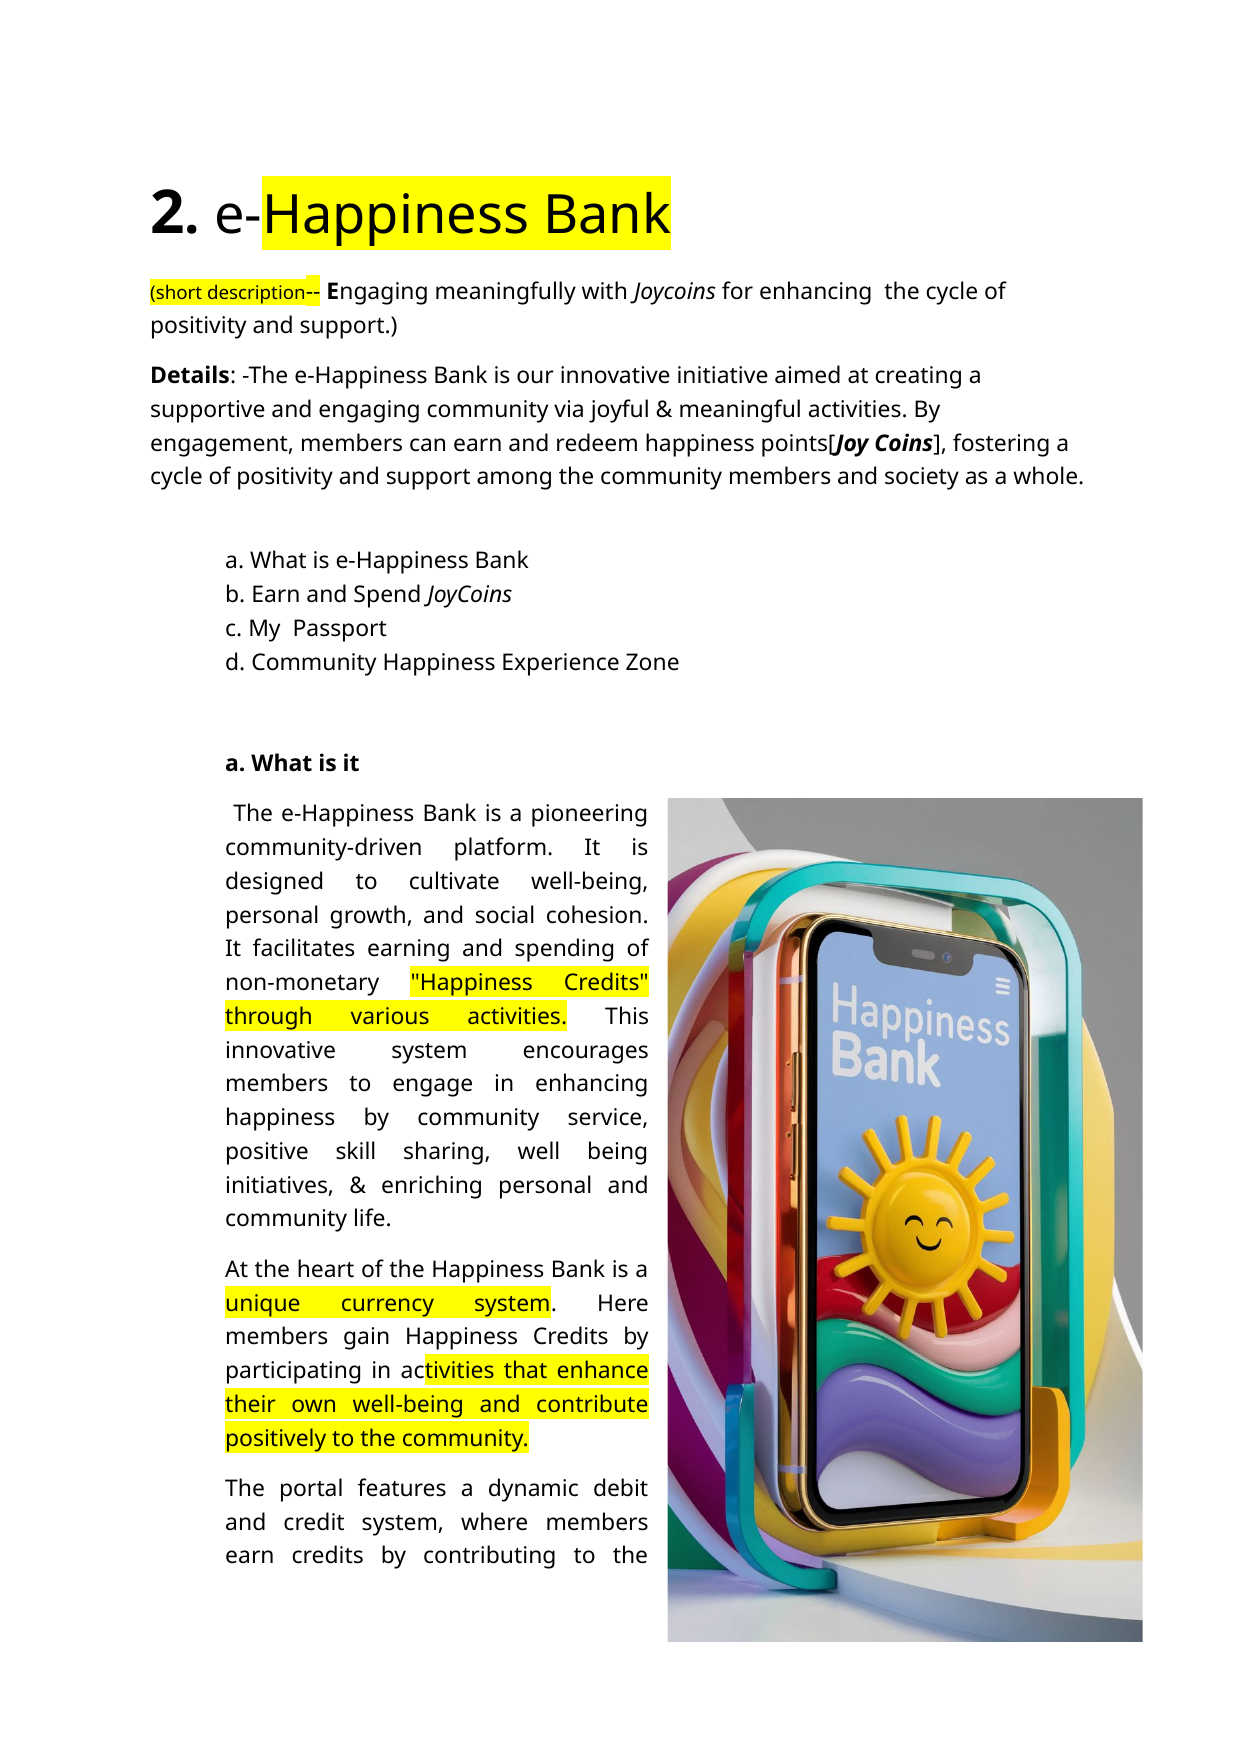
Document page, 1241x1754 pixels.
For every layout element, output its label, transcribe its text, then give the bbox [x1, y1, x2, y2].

list b. Earn and Spend JoyCoins [225, 578, 1090, 609]
text At the heart of the Happiness Bank is a unique currency system. Here members gain Happiness Credits by participating in activities that enhance their own well-being and contribute positively to the community. [225, 1253, 667, 1453]
text Details: -The e-Happiness Bank is our innovative initiative aimed at creating a supportive and engaging community via joyful & meaningful activities. By engagement, members can earn and redeem happiness points[Joy Coins], fostering a cycle of positivity and support among the community members and society as a whole. [150, 359, 1090, 491]
picture [667, 798, 1142, 1642]
list c. My Passport [225, 612, 1090, 643]
text 2. e-Happiness Bank [150, 169, 1090, 252]
text The e-Happiness Bank is a pioneering community-driven platform. It is designed to cultivate well-being, personal growth, and social cohesion. It facilitates earning and spending of non-monetary "Happiness Credits" through various activities. This innovative system encourages members to engage in enhancing happiness by community service, positive skill sharing, well being initiatives, & enriching personal and community life. [225, 797, 1090, 1233]
list a. What is it [225, 747, 1090, 778]
list d. Community Happiness Experience Zone [225, 646, 1090, 677]
list a. What is e-Happiness Bank [225, 544, 1090, 576]
text (short description-- Engaging meaningfully with Joycoins for enhancing the cycle of positivity and support.) [150, 275, 1090, 340]
